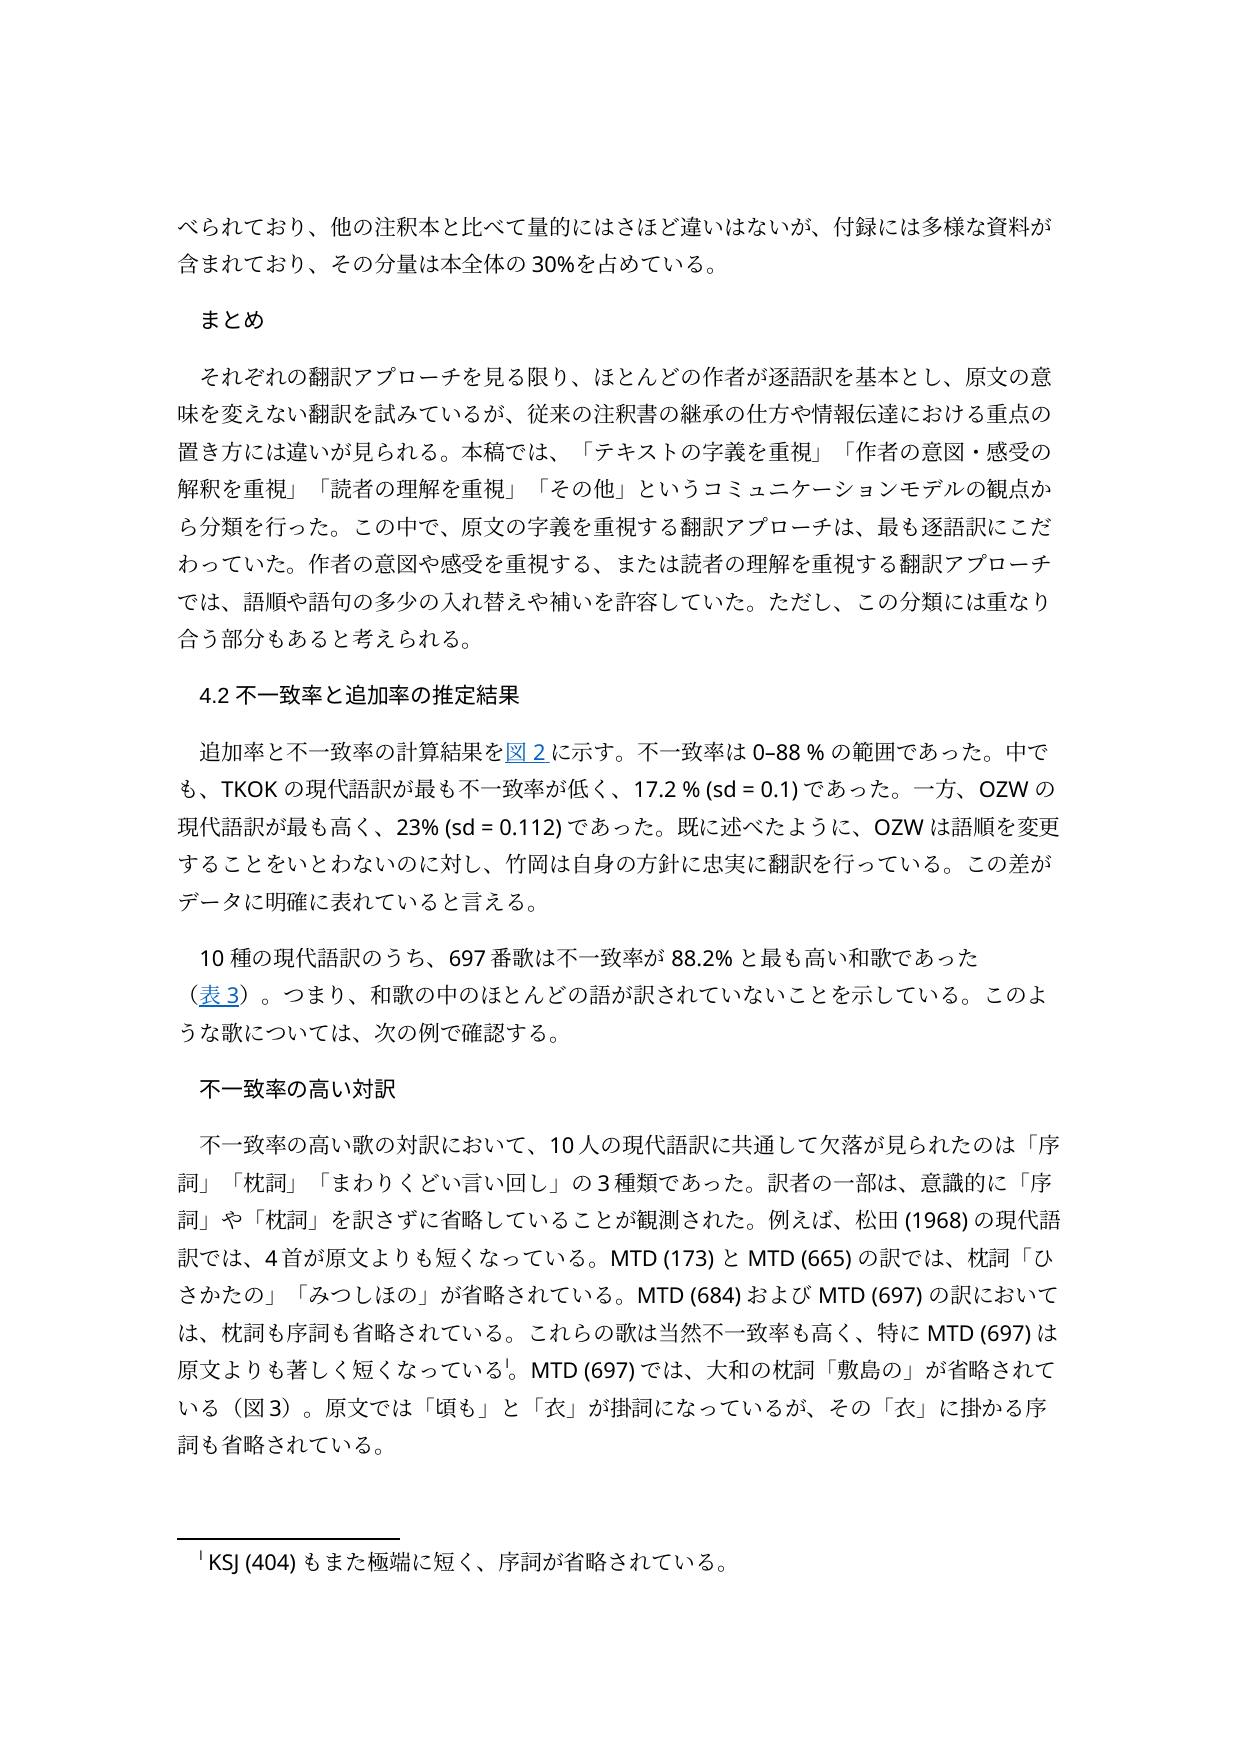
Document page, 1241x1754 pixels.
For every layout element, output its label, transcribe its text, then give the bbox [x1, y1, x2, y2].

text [177, 207, 1063, 282]
subtitle 不一致率の高い対訳 [177, 1069, 1063, 1107]
text 10 種の現代語訳のうち、697番歌は不一致率が 88.2% と最も高い和歌であった （表 3）。つまり、和歌の中のほとんどの語が訳されていないことを示している。このような歌については、次の例で確認する。 [177, 938, 1063, 1051]
text 不一致率の高い歌の対訳において、10人の現代語訳に共通して欠落が見られたのは「序詞」「枕詞」「まわりくどい言い回し」の3種類であった。訳者の一部は、意識的に「序詞」や「枕詞」を訳さずに省略していることが観測された。例えば、松田 (1968) の現代語訳では、4首が原文よりも短くなっている。MTD (173) と MTD (665) の訳では、枕詞「ひさかたの」「みつしほの」が省略されている。MTD (684) および MTD (697) の訳においては、枕詞も序詞も省略されている。これらの歌は当然不一致率も高く、特に MTD (697) は原文よりも著しく短くなっている。MTD (697) では、大和の枕詞「敷島の」が省略されている（図3）。原文では「頃も」と「衣」が掛詞になっているが、その「衣」に掛かる序詞も省略されている。 [177, 1126, 1063, 1463]
text 追加率と不一致率の計算結果を図 2に示す。不一致率は 0–88 % の範囲であった。中でも、TKOK の現代語訳が最も不一致率が低く、17.2 % (sd = 0.1) であった。一方、OZW の現代語訳が最も高く、23% (sd = 0.112) であった。既に述べたように、OZW は語順を変更することをいとわないのに対し、竹岡は自身の方針に忠実に翻訳を行っている。この差がデータに明確に表れていると言える。 [177, 732, 1063, 919]
text それぞれの翻訳アプローチを見る限り、ほとんどの作者が逐語訳を基本とし、原文の意味を変えない翻訳を試みているが、従来の注釈書の継承の仕方や情報伝達における重点の置き方には違いが見られる。本稿では、「テキストの字義を重視」「作者の意図・感受の解釈を重視」「読者の理解を重視」「その他」というコミュニケーションモデルの観点から分類を行った。この中で、原文の字義を重視する翻訳アプローチは、最も逐語訳にこだわっていた。作者の意図や感受を重視する、または読者の理解を重視する翻訳アプローチでは、語順や語句の多少の入れ替えや補いを許容していた。ただし、この分類には重なり合う部分もあると考えられる。 [177, 357, 1063, 657]
subtitle 4.2 不一致率と追加率の推定結果 [177, 676, 1063, 713]
subtitle まとめ [177, 301, 1063, 338]
